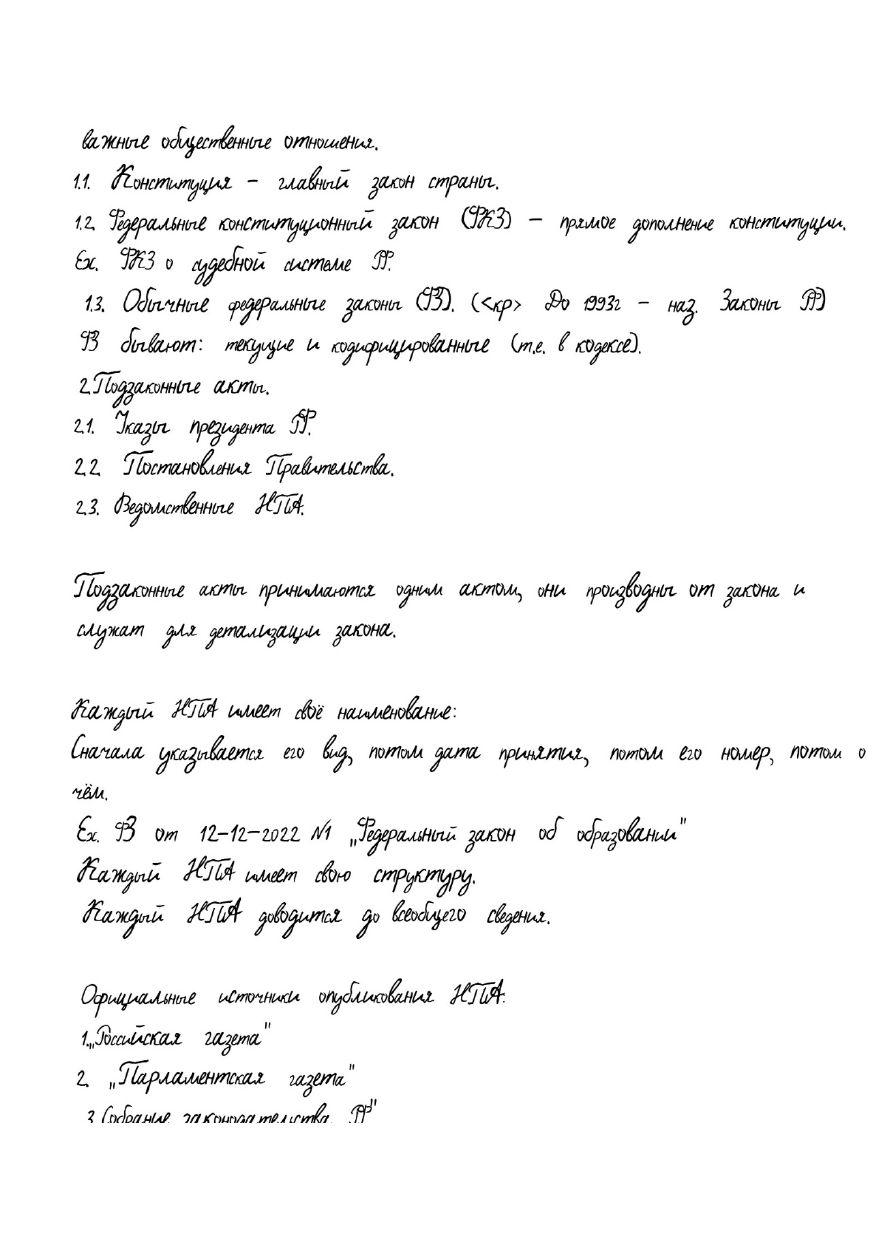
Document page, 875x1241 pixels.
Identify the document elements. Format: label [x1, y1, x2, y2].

picture [59, 118, 867, 1123]
